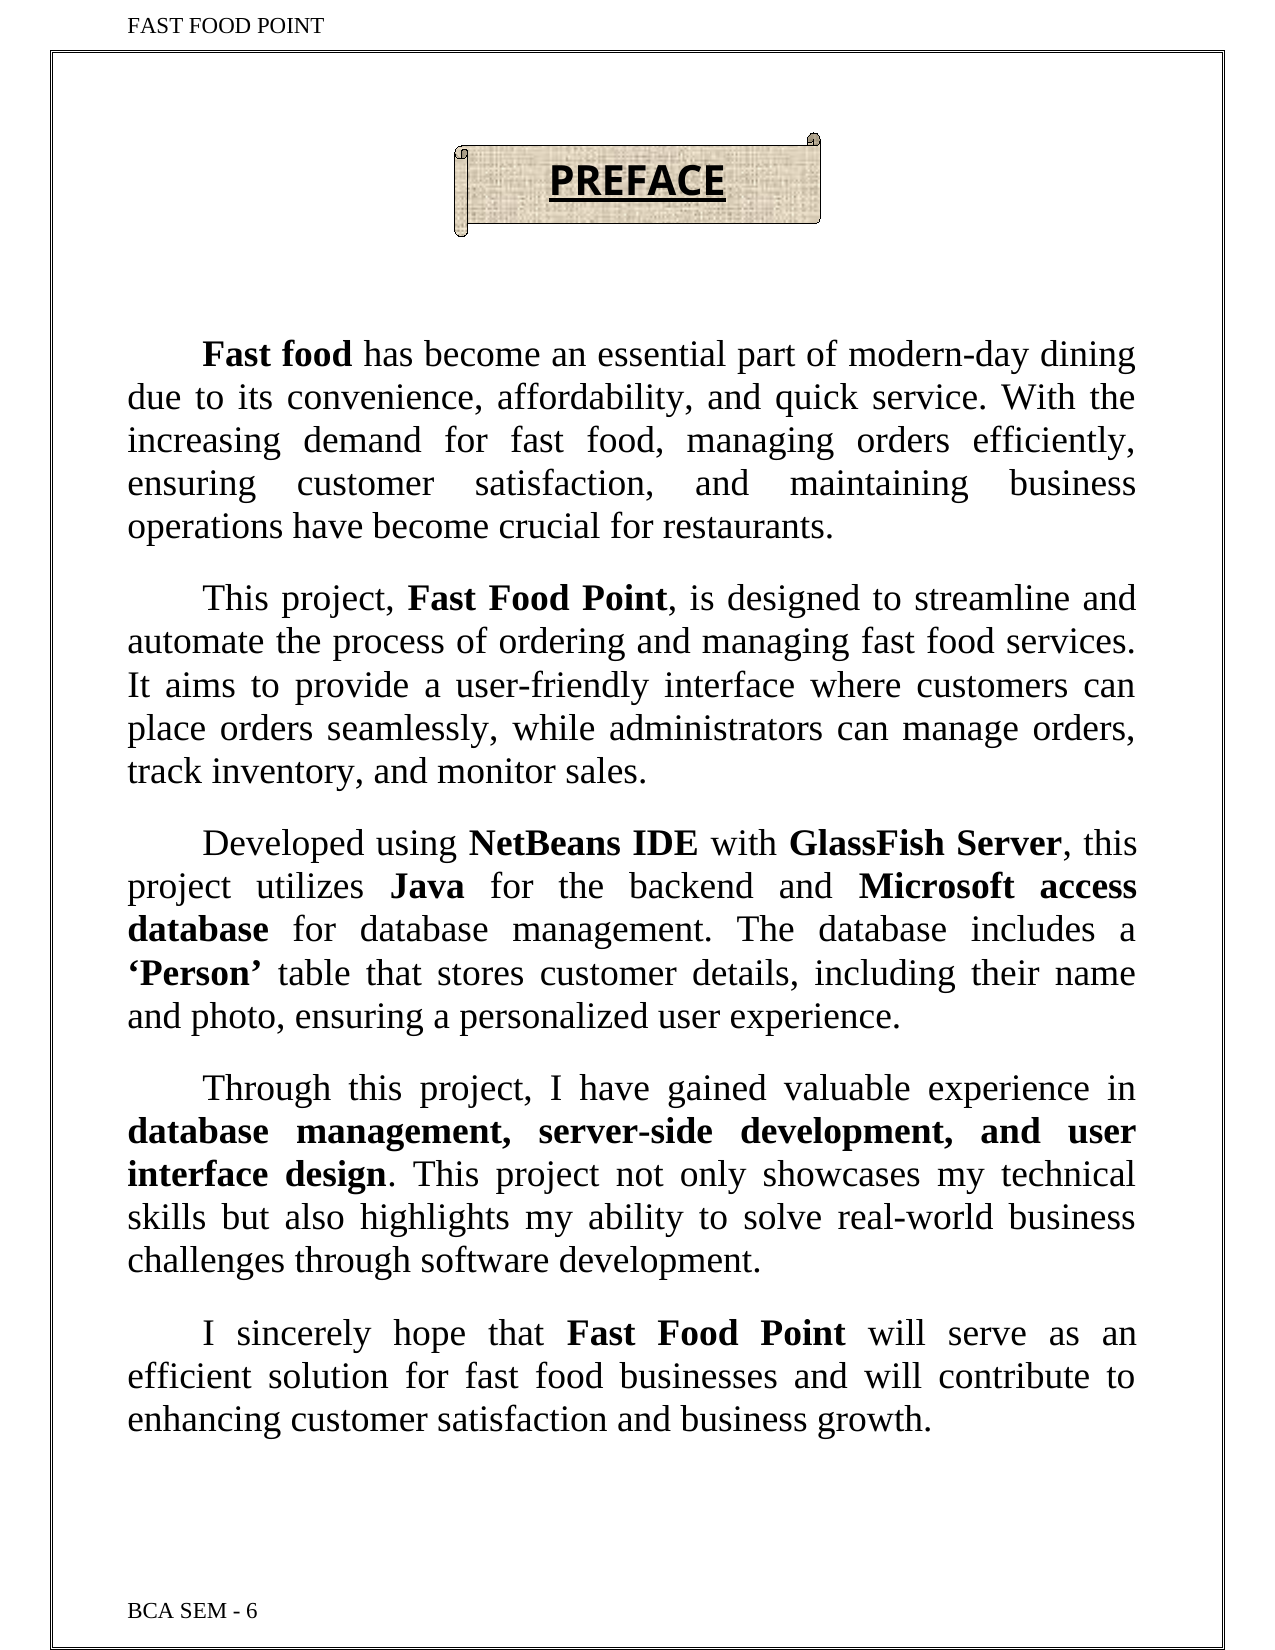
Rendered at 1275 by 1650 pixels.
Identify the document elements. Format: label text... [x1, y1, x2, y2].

picture [455, 207, 467, 236]
text Fast food has become an essential part of modern-day dining due to its convenience, affordability, and quick service. With the increasing demand for fast food, managing orders efficiently, ensuring customer satisfaction, and maintaining business operations have become crucial for restaurants. [127, 331, 1137, 547]
picture [455, 134, 821, 151]
text Developed using NetBeans IDE with GlassFish Server, this project utilizes Java for the backend and Microsoft access database for database management. The database includes a ‘Person’ table that stores customer details, including their name and photo, ensuring a personalized user experience. [127, 821, 1137, 1036]
text Through this project, I have gained valuable experience in database management, server-side development, and user interface design. This project not only showcases my technical skills but also highlights my ability to solve real-world business challenges through software development. [127, 1065, 1137, 1281]
text I sincerely hope that Fast Food Point will serve as an efficient solution for fast food businesses and will contribute to enhancing customer satisfaction and business growth. [127, 1310, 1137, 1439]
picture [468, 207, 820, 223]
subtitle PREFACE [261, 151, 1013, 207]
text This project, Fast Food Point, is designed to streamline and automate the process of ordering and managing fast food services. It aims to provide a user-friendly interface where customers can place orders seamlessly, while administrators can manage orders, track inventory, and monitor sales. [127, 576, 1137, 791]
